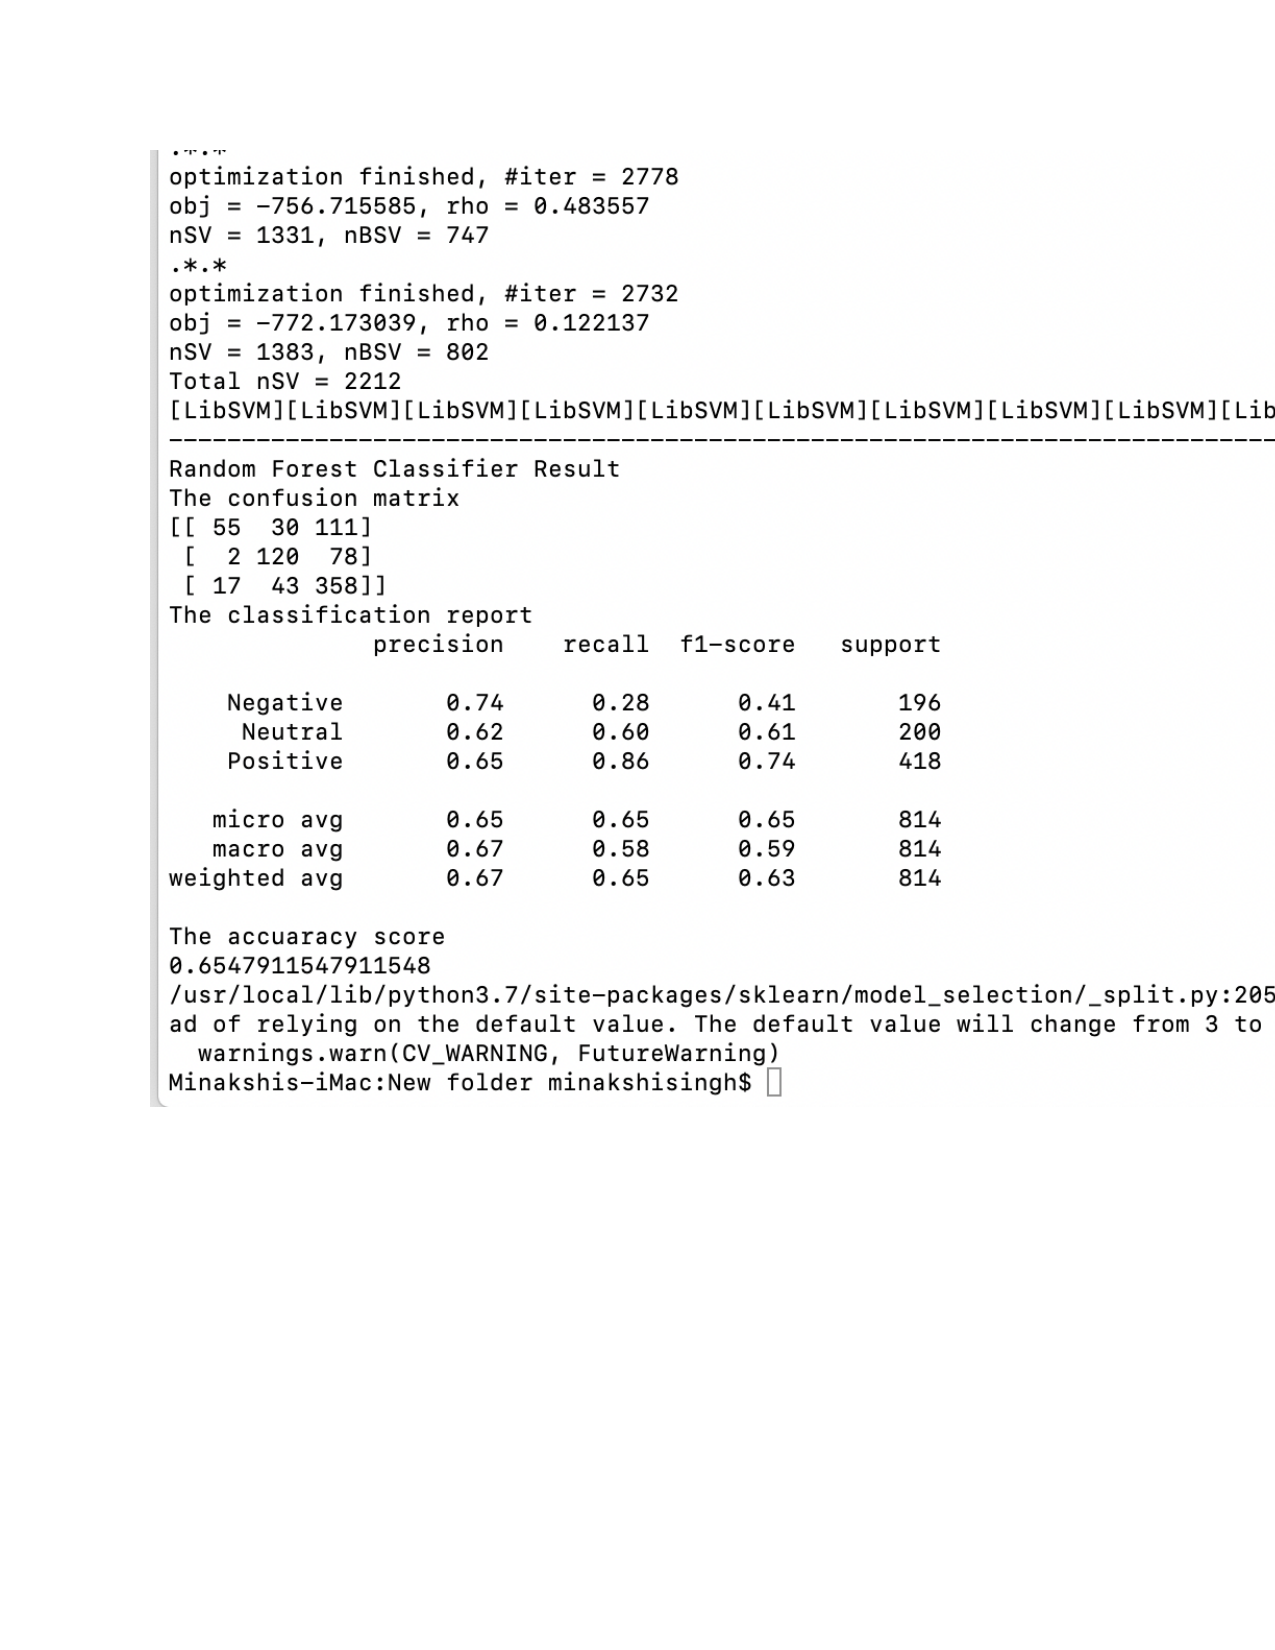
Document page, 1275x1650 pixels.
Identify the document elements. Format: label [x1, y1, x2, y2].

picture [150, 150, 1275, 1107]
